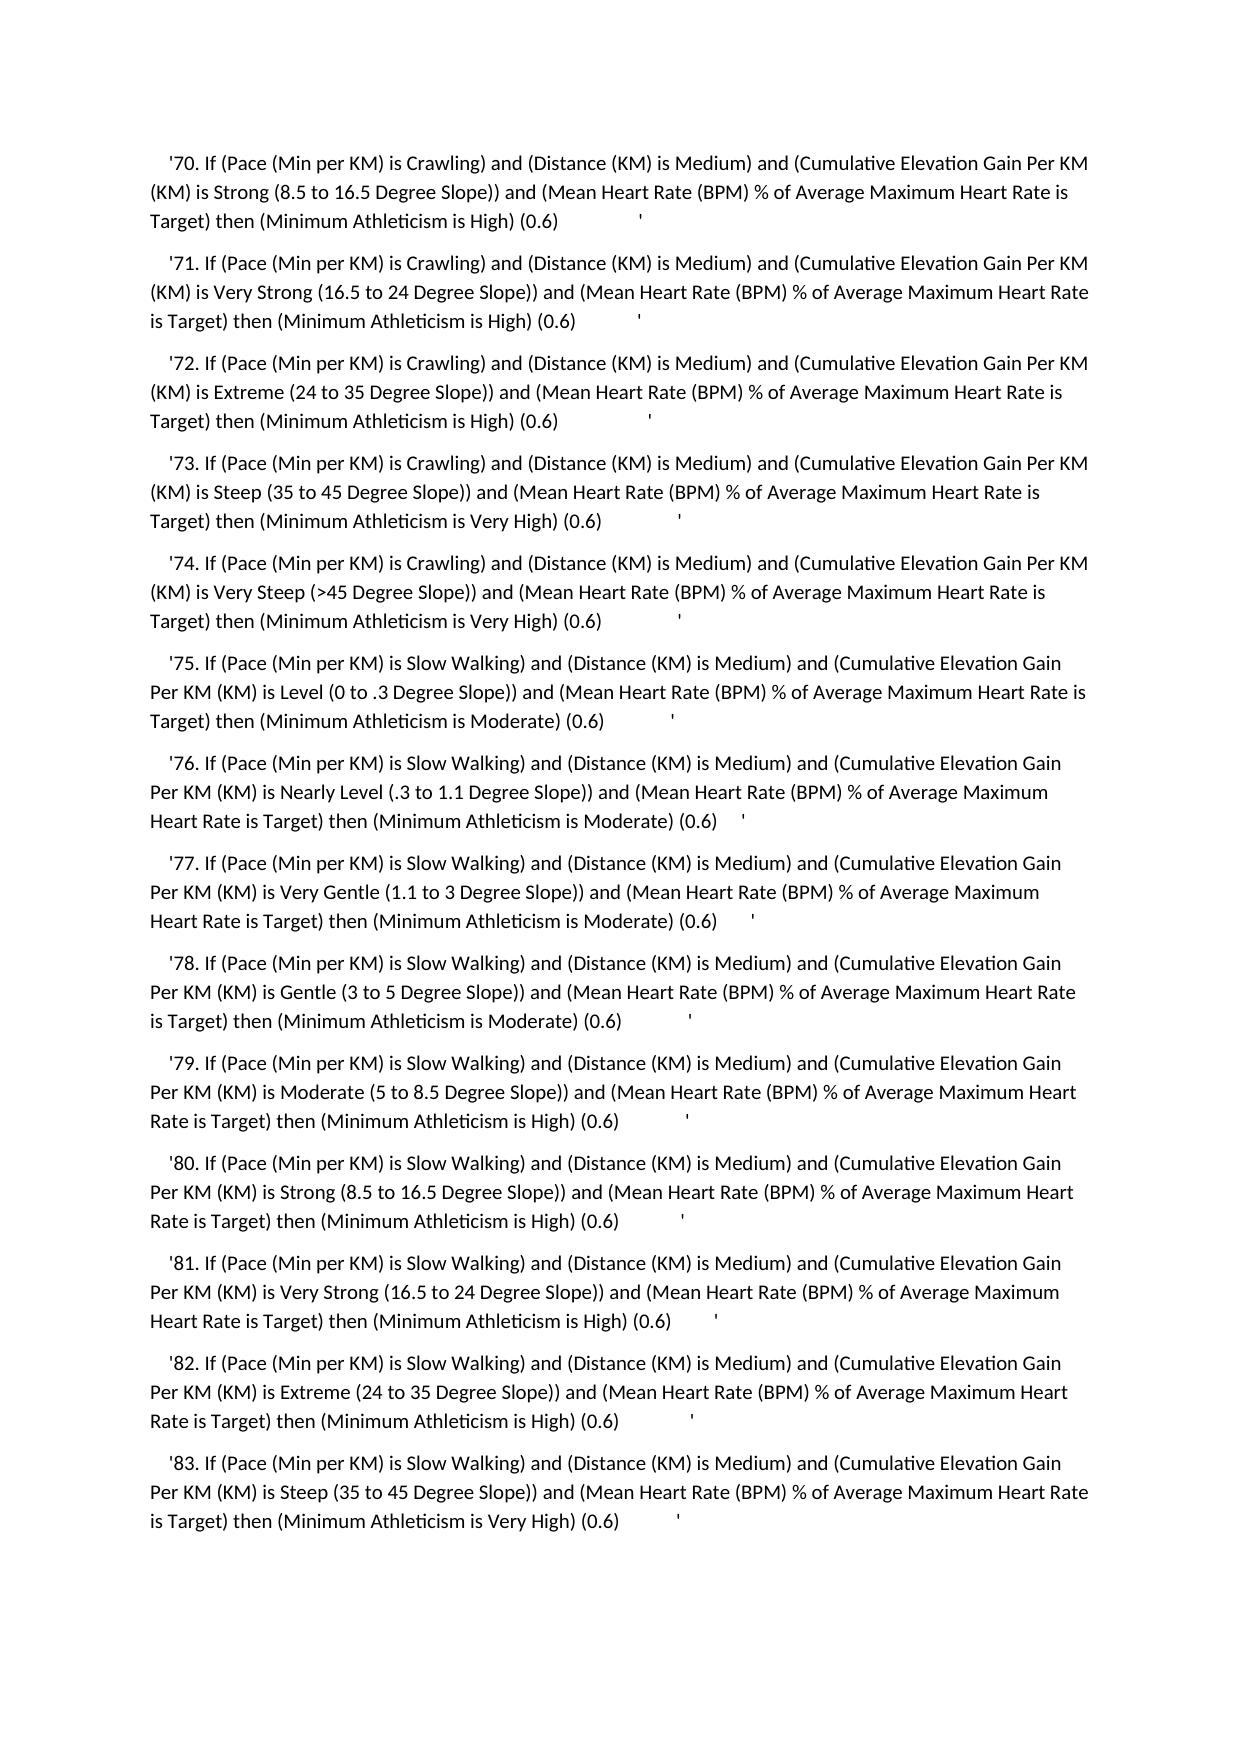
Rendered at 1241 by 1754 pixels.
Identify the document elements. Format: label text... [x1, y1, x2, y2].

text '71. If (Pace (Min per KM) is Crawling) and (Distance (KM) is Medium) and (Cumulative Elevation Gain Per KM (KM) is Very Strong (16.5 to 24 Degree Slope)) and (Mean Heart Rate (BPM) % of Average Maximum Heart Rate is Target) then (Minimum Athleticism is High) (0.6) ' [150, 250, 1090, 334]
text '70. If (Pace (Min per KM) is Crawling) and (Distance (KM) is Medium) and (Cumulative Elevation Gain Per KM (KM) is Strong (8.5 to 16.5 Degree Slope)) and (Mean Heart Rate (BPM) % of Average Maximum Heart Rate is Target) then (Minimum Athleticism is High) (0.6) ' [150, 150, 1090, 234]
text '76. If (Pace (Min per KM) is Slow Walking) and (Distance (KM) is Medium) and (Cumulative Elevation Gain Per KM (KM) is Nearly Level (.3 to 1.1 Degree Slope)) and (Mean Heart Rate (BPM) % of Average Maximum Heart Rate is Target) then (Minimum Athleticism is Moderate) (0.6) ' [150, 750, 1090, 834]
text '73. If (Pace (Min per KM) is Crawling) and (Distance (KM) is Medium) and (Cumulative Elevation Gain Per KM (KM) is Steep (35 to 45 Degree Slope)) and (Mean Heart Rate (BPM) % of Average Maximum Heart Rate is Target) then (Minimum Athleticism is Very High) (0.6) ' [150, 450, 1090, 534]
text '81. If (Pace (Min per KM) is Slow Walking) and (Distance (KM) is Medium) and (Cumulative Elevation Gain Per KM (KM) is Very Strong (16.5 to 24 Degree Slope)) and (Mean Heart Rate (BPM) % of Average Maximum Heart Rate is Target) then (Minimum Athleticism is High) (0.6) ' [150, 1250, 1090, 1334]
text '83. If (Pace (Min per KM) is Slow Walking) and (Distance (KM) is Medium) and (Cumulative Elevation Gain Per KM (KM) is Steep (35 to 45 Degree Slope)) and (Mean Heart Rate (BPM) % of Average Maximum Heart Rate is Target) then (Minimum Athleticism is Very High) (0.6) ' [150, 1450, 1090, 1534]
text '80. If (Pace (Min per KM) is Slow Walking) and (Distance (KM) is Medium) and (Cumulative Elevation Gain Per KM (KM) is Strong (8.5 to 16.5 Degree Slope)) and (Mean Heart Rate (BPM) % of Average Maximum Heart Rate is Target) then (Minimum Athleticism is High) (0.6) ' [150, 1150, 1090, 1234]
text '72. If (Pace (Min per KM) is Crawling) and (Distance (KM) is Medium) and (Cumulative Elevation Gain Per KM (KM) is Extreme (24 to 35 Degree Slope)) and (Mean Heart Rate (BPM) % of Average Maximum Heart Rate is Target) then (Minimum Athleticism is High) (0.6) ' [150, 350, 1090, 434]
text '79. If (Pace (Min per KM) is Slow Walking) and (Distance (KM) is Medium) and (Cumulative Elevation Gain Per KM (KM) is Moderate (5 to 8.5 Degree Slope)) and (Mean Heart Rate (BPM) % of Average Maximum Heart Rate is Target) then (Minimum Athleticism is High) (0.6) ' [150, 1050, 1090, 1134]
text '77. If (Pace (Min per KM) is Slow Walking) and (Distance (KM) is Medium) and (Cumulative Elevation Gain Per KM (KM) is Very Gentle (1.1 to 3 Degree Slope)) and (Mean Heart Rate (BPM) % of Average Maximum Heart Rate is Target) then (Minimum Athleticism is Moderate) (0.6) ' [150, 850, 1090, 934]
text '74. If (Pace (Min per KM) is Crawling) and (Distance (KM) is Medium) and (Cumulative Elevation Gain Per KM (KM) is Very Steep (>45 Degree Slope)) and (Mean Heart Rate (BPM) % of Average Maximum Heart Rate is Target) then (Minimum Athleticism is Very High) (0.6) ' [150, 550, 1090, 634]
text '78. If (Pace (Min per KM) is Slow Walking) and (Distance (KM) is Medium) and (Cumulative Elevation Gain Per KM (KM) is Gentle (3 to 5 Degree Slope)) and (Mean Heart Rate (BPM) % of Average Maximum Heart Rate is Target) then (Minimum Athleticism is Moderate) (0.6) ' [150, 950, 1090, 1034]
text '82. If (Pace (Min per KM) is Slow Walking) and (Distance (KM) is Medium) and (Cumulative Elevation Gain Per KM (KM) is Extreme (24 to 35 Degree Slope)) and (Mean Heart Rate (BPM) % of Average Maximum Heart Rate is Target) then (Minimum Athleticism is High) (0.6) ' [150, 1350, 1090, 1434]
text '75. If (Pace (Min per KM) is Slow Walking) and (Distance (KM) is Medium) and (Cumulative Elevation Gain Per KM (KM) is Level (0 to .3 Degree Slope)) and (Mean Heart Rate (BPM) % of Average Maximum Heart Rate is Target) then (Minimum Athleticism is Moderate) (0.6) ' [150, 650, 1090, 734]
